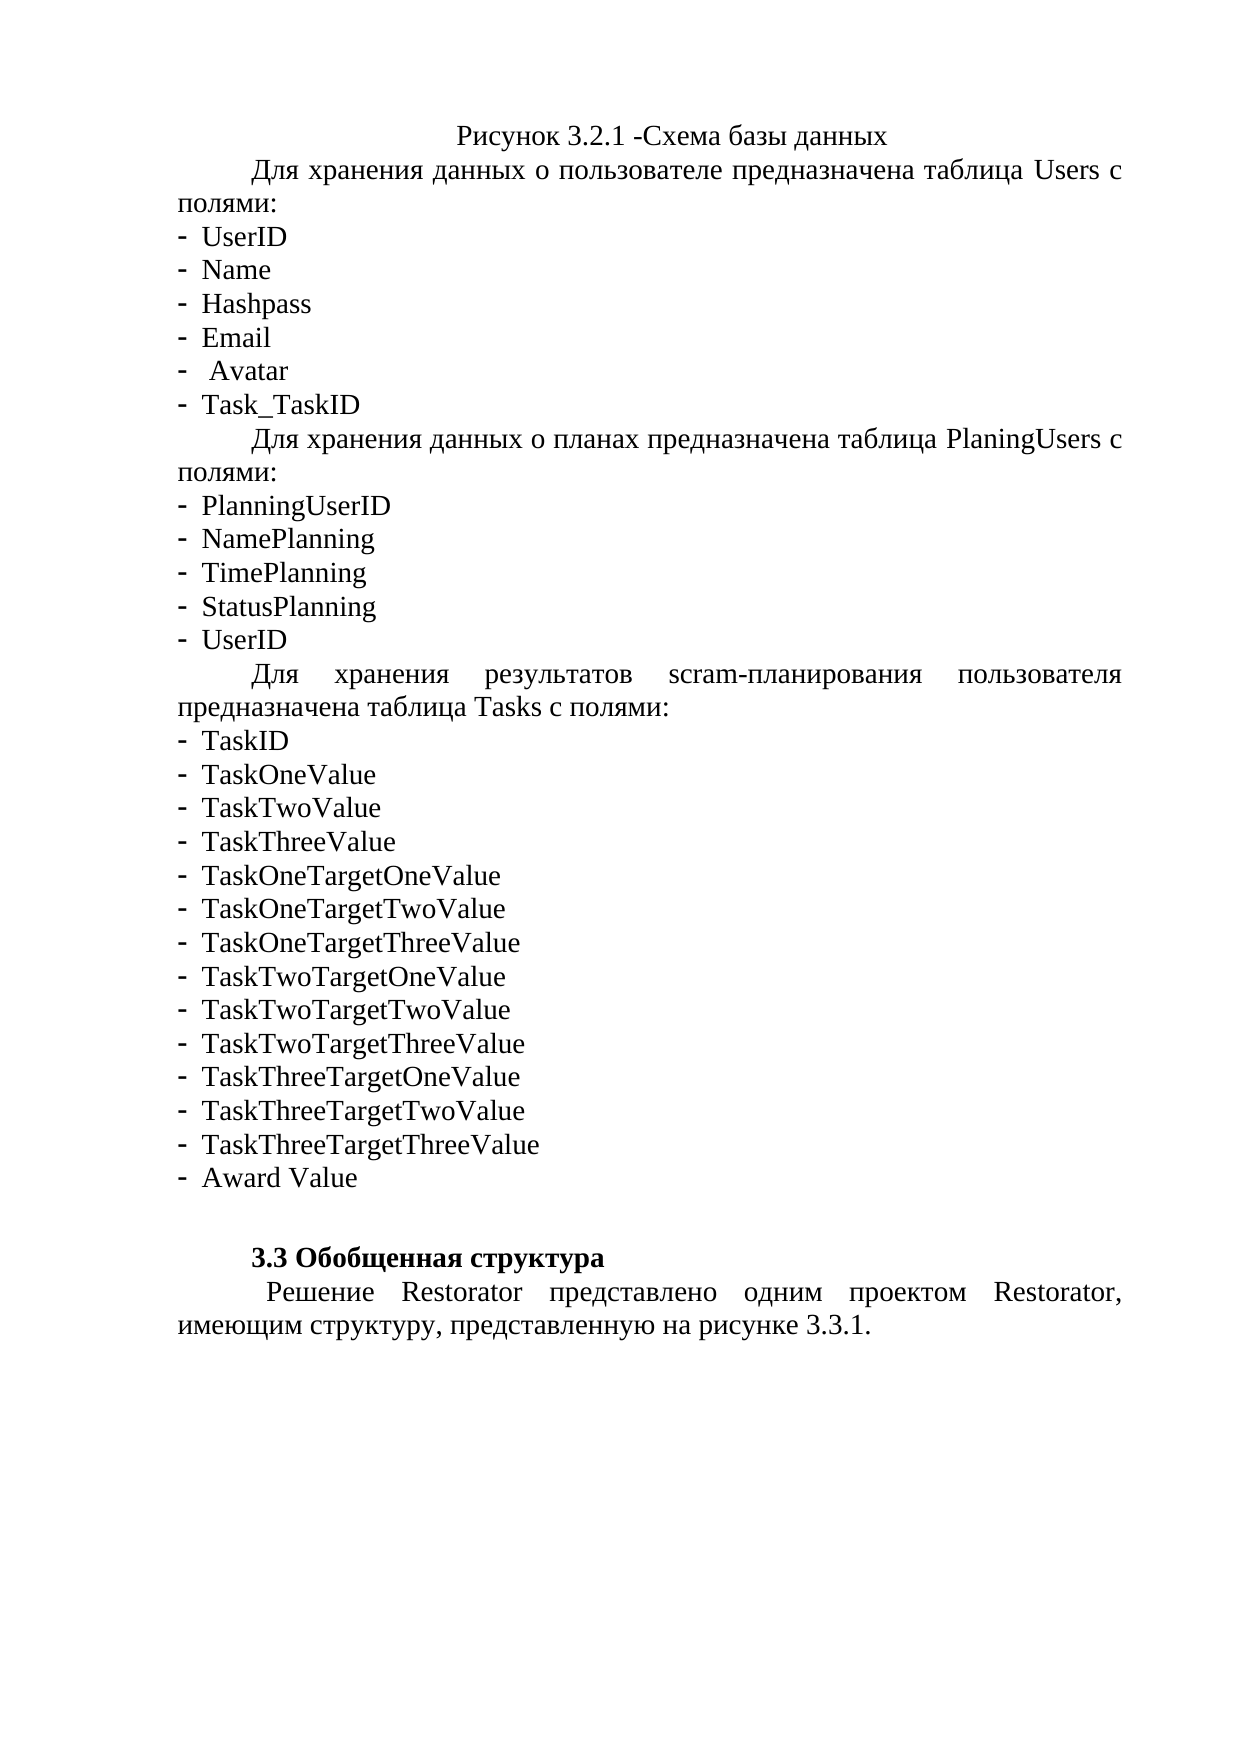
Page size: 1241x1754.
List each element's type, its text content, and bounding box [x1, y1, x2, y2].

subtitle 3.3 Обобщенная структура [177, 1240, 1122, 1274]
text Рисунок 3.2.1 -Схема базы данных [177, 118, 1122, 152]
text Для хранения результатов scram-планирования пользователя предназначена таблица Tasks с полями: [177, 656, 1122, 723]
list Avatar [177, 353, 1122, 387]
list TaskTwoTargetThreeValue [177, 1026, 1122, 1059]
list Task_TaskID [177, 387, 1122, 421]
list TaskThreeValue [177, 824, 1122, 858]
list TimePlanning [177, 555, 1122, 589]
list Award Value [177, 1161, 1122, 1194]
list Name [177, 252, 1122, 286]
list TaskOneTargetThreeValue [177, 925, 1122, 959]
list TaskTwoTargetOneValue [177, 959, 1122, 992]
text Для хранения данных о планах предназначена таблица PlaningUsers с полями: [177, 421, 1122, 488]
list TaskThreeTargetThreeValue [177, 1127, 1122, 1161]
list StatusPlanning [177, 589, 1122, 622]
list TaskOneValue [177, 757, 1122, 790]
list TaskTwoValue [177, 790, 1122, 824]
list NamePlanning [177, 521, 1122, 555]
list Hashpass [177, 286, 1122, 320]
list UserID [177, 622, 1122, 656]
list TaskTwoTargetTwoValue [177, 992, 1122, 1026]
list TaskOneTargetTwoValue [177, 891, 1122, 925]
list Email [177, 320, 1122, 353]
list TaskThreeTargetTwoValue [177, 1093, 1122, 1127]
list TaskThreeTargetOneValue [177, 1059, 1122, 1093]
text Для хранения данных о пользователе предназначена таблица Users с полями: [177, 152, 1122, 219]
list PlanningUserID [177, 488, 1122, 521]
list TaskOneTargetOneValue [177, 858, 1122, 891]
list UserID [177, 219, 1122, 252]
text Решение Restorator представлено одним проектом Restorator, имеющим структуру, представленную на рисунке 3.3.1. [177, 1274, 1122, 1341]
list TaskID [177, 723, 1122, 757]
